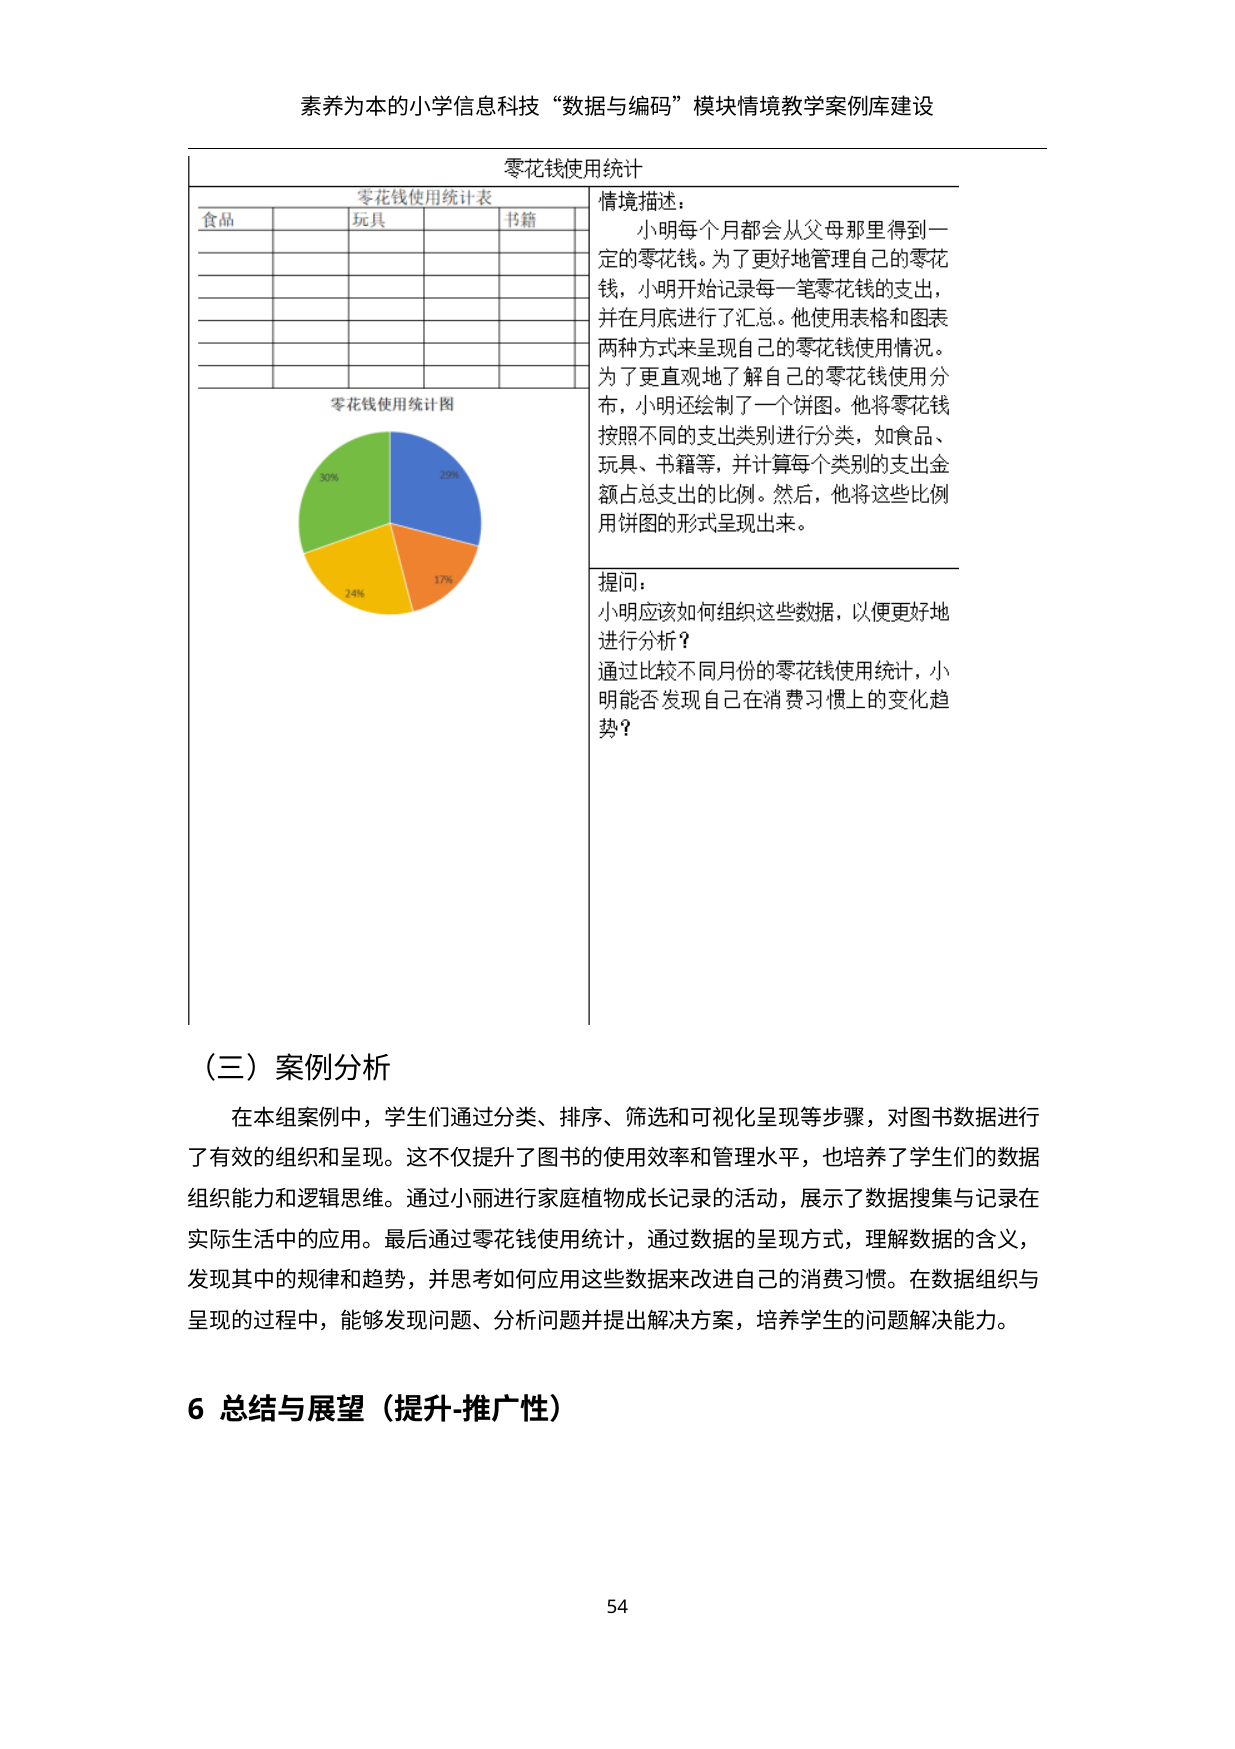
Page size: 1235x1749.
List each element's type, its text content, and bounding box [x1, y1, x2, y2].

text 在本组案例中，学生们通过分类、排序、筛选和可视化呈现等步骤，对图书数据进行了有效的组织和呈现。这不仅提升了图书的使用效率和管理水平，也培养了学生们的数据组织能力和逻辑思维。通过小丽进行家庭植物成长记录的活动，展示了数据搜集与记录在实际生活中的应用。最后通过零花钱使用统计，通过数据的呈现方式，理解数据的含义，发现其中的规律和趋势，并思考如何应用这些数据来改进自己的消费习惯。在数据组织与呈现的过程中，能够发现问题、分析问题并提出解决方案，培养学生的问题解决能力。 [187, 1099, 1047, 1335]
list （三）案例分析 [187, 1034, 1047, 1099]
picture [187, 156, 959, 1025]
list 6 总结与展望（提升-推广性） [187, 1375, 1047, 1440]
